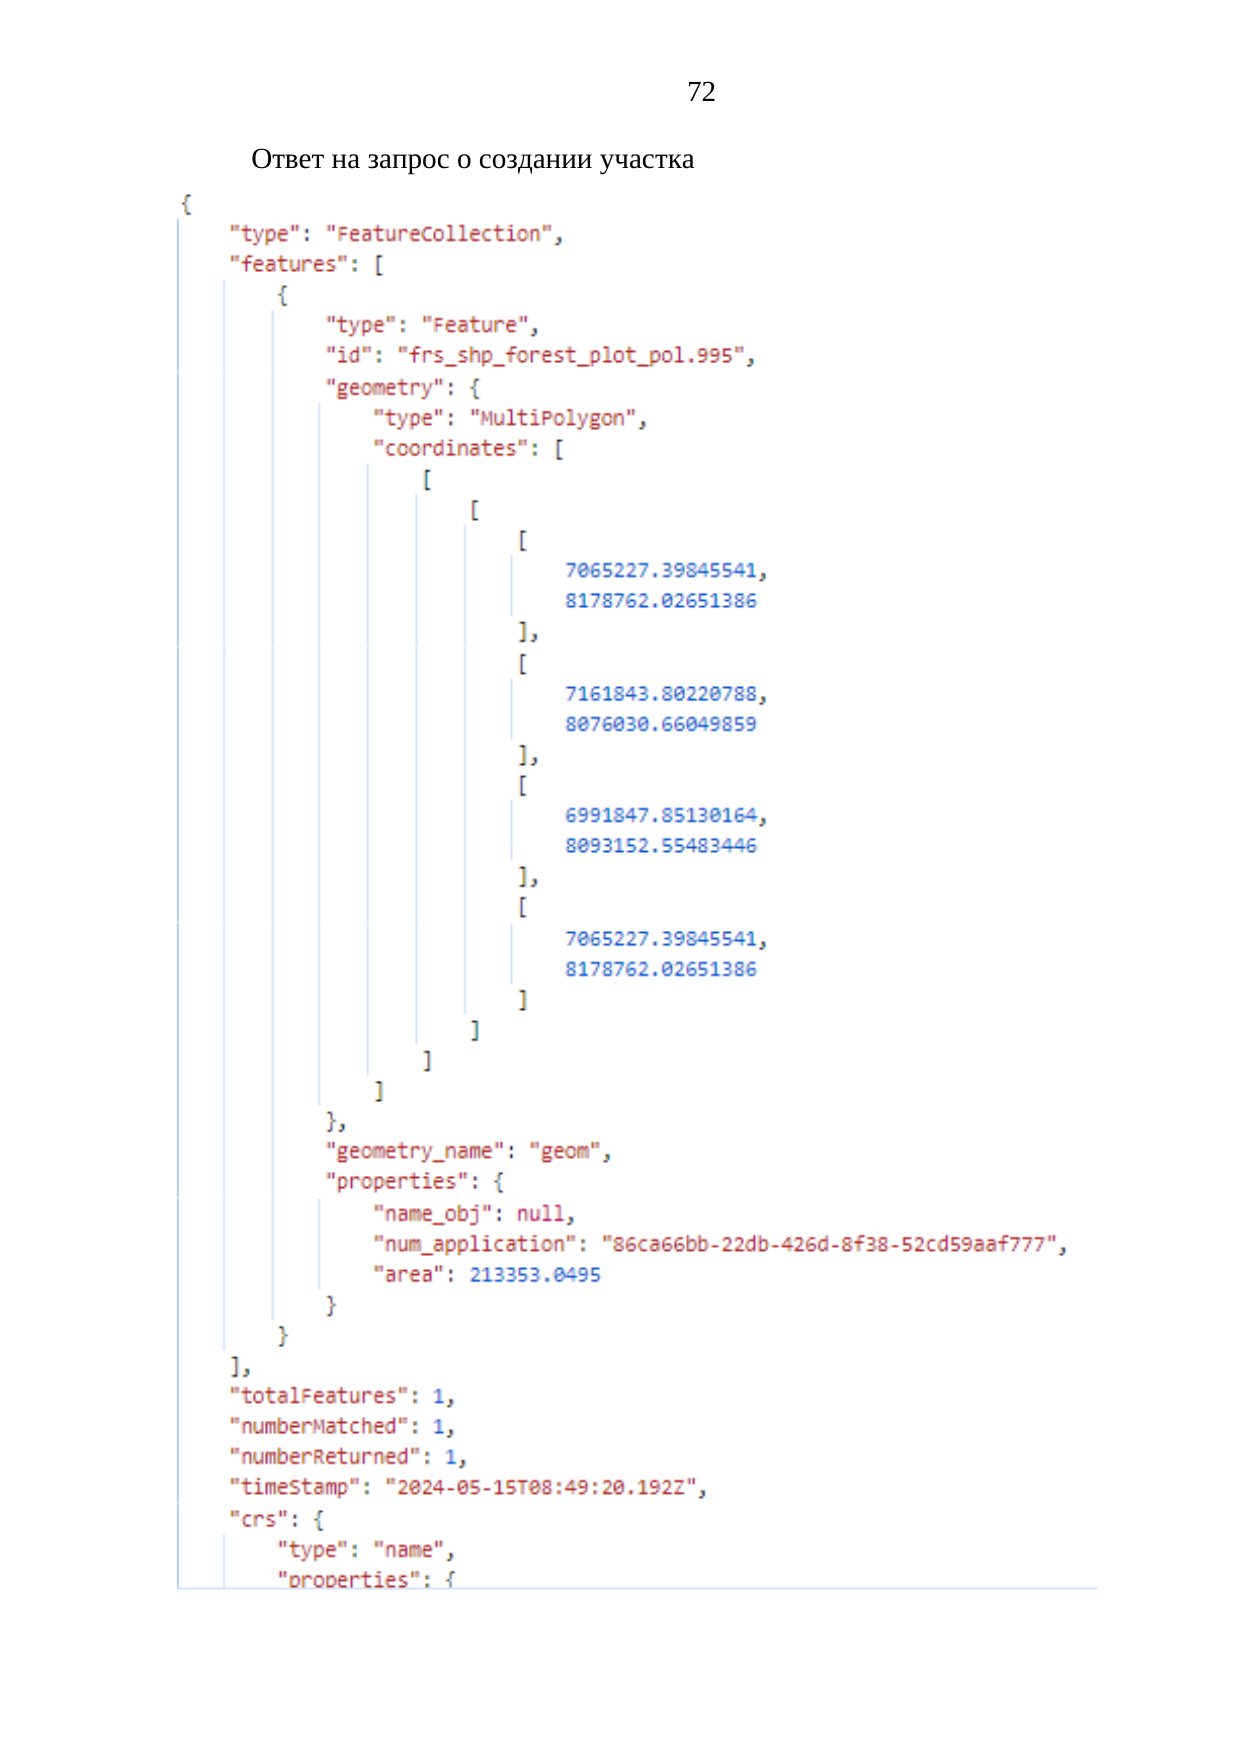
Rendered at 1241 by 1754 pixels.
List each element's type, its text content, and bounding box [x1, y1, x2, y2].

picture [177, 191, 1098, 1592]
